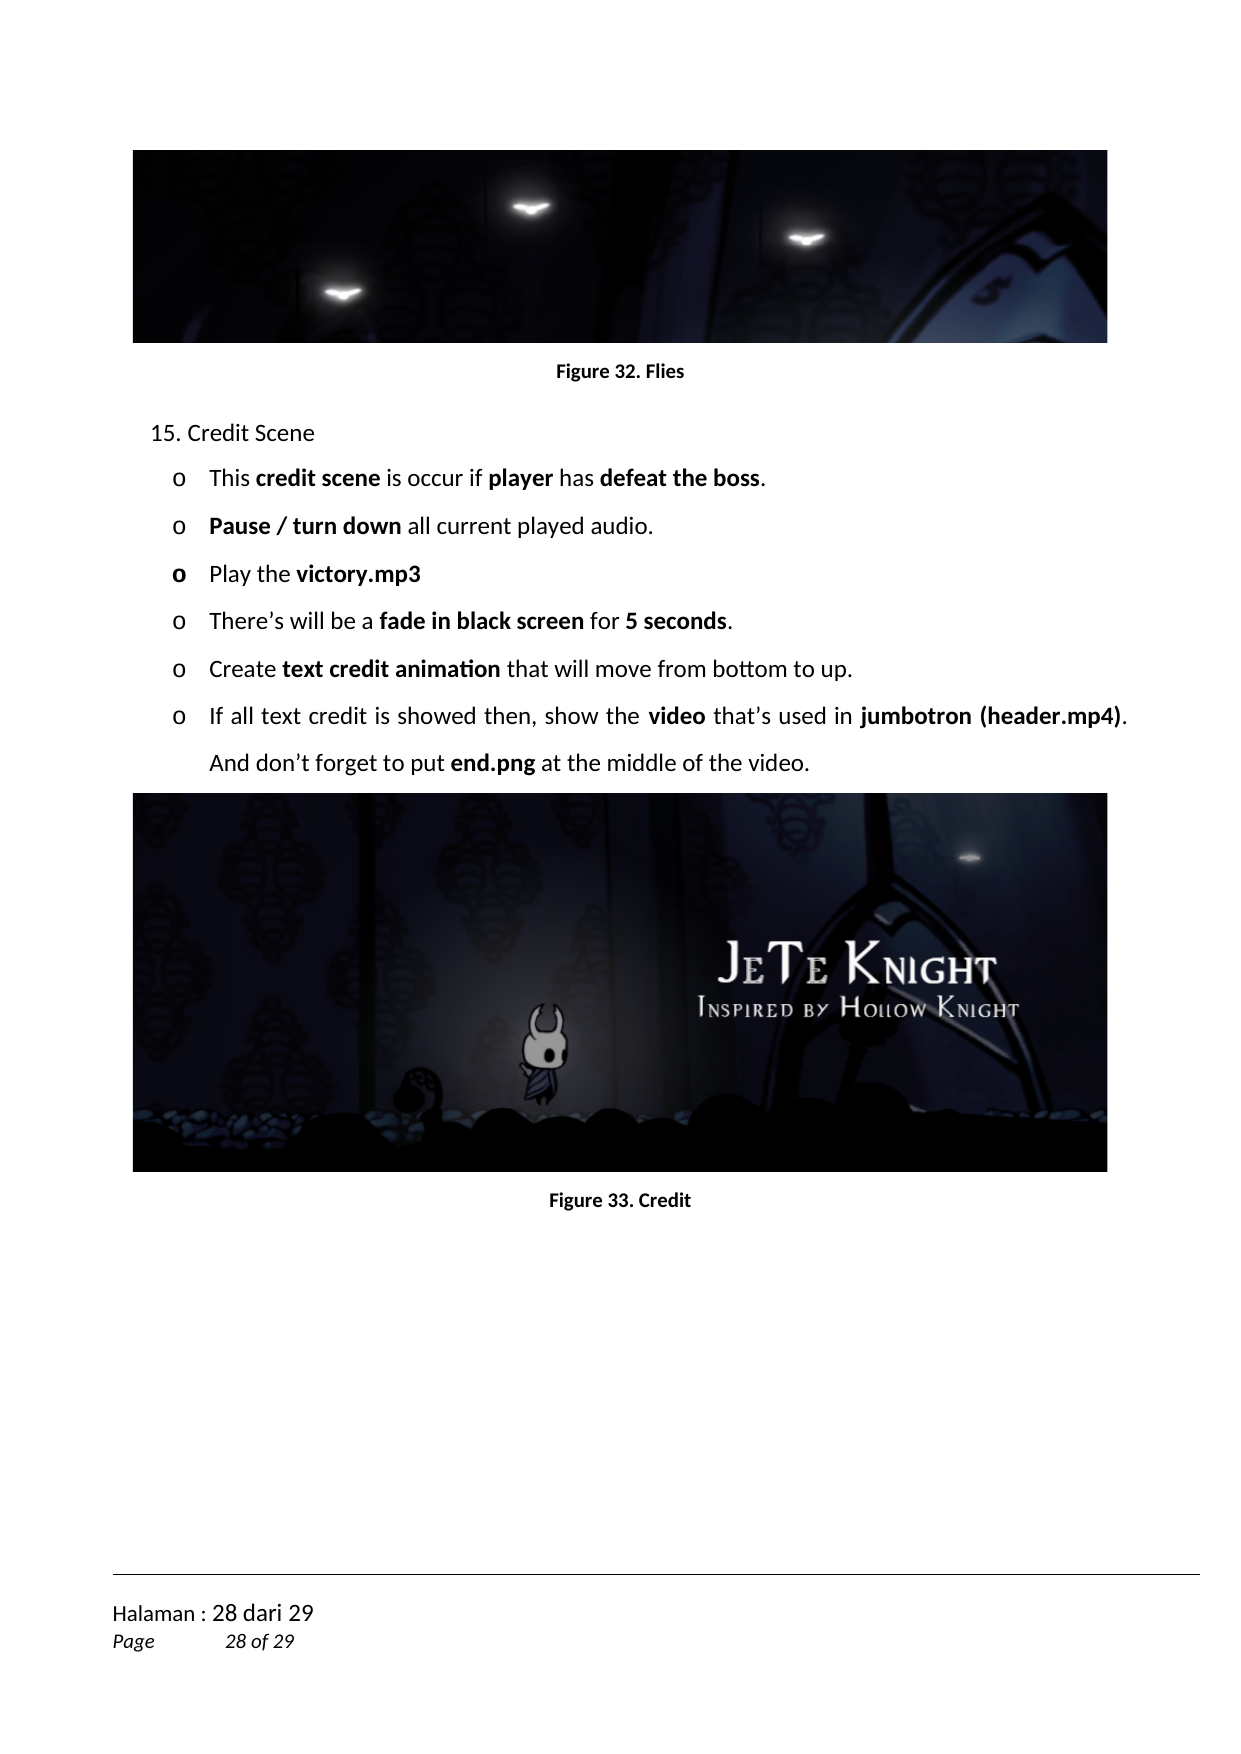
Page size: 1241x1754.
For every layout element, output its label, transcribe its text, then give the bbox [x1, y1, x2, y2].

text Figure 33. Credit [112, 1187, 1128, 1212]
list If all text credit is showed then, show the video that’s used in jumbotron (header.mp4). And don’t forget to put end.png at the middle of the video. [172, 701, 1128, 778]
picture [132, 150, 1108, 343]
list Pause / turn down all current played audio. [172, 510, 1128, 542]
picture [132, 793, 1108, 1172]
list This credit scene is occur if player has defeat the boss. [172, 462, 1128, 494]
list Create text credit animation that will move from bottom to up. [172, 653, 1128, 685]
list Play the victory.mp3 [172, 558, 1128, 589]
list Credit Scene [150, 417, 1128, 447]
list There’s will be a fade in black screen for 5 seconds. [172, 605, 1128, 637]
text Figure 32. Flies [112, 358, 1128, 383]
